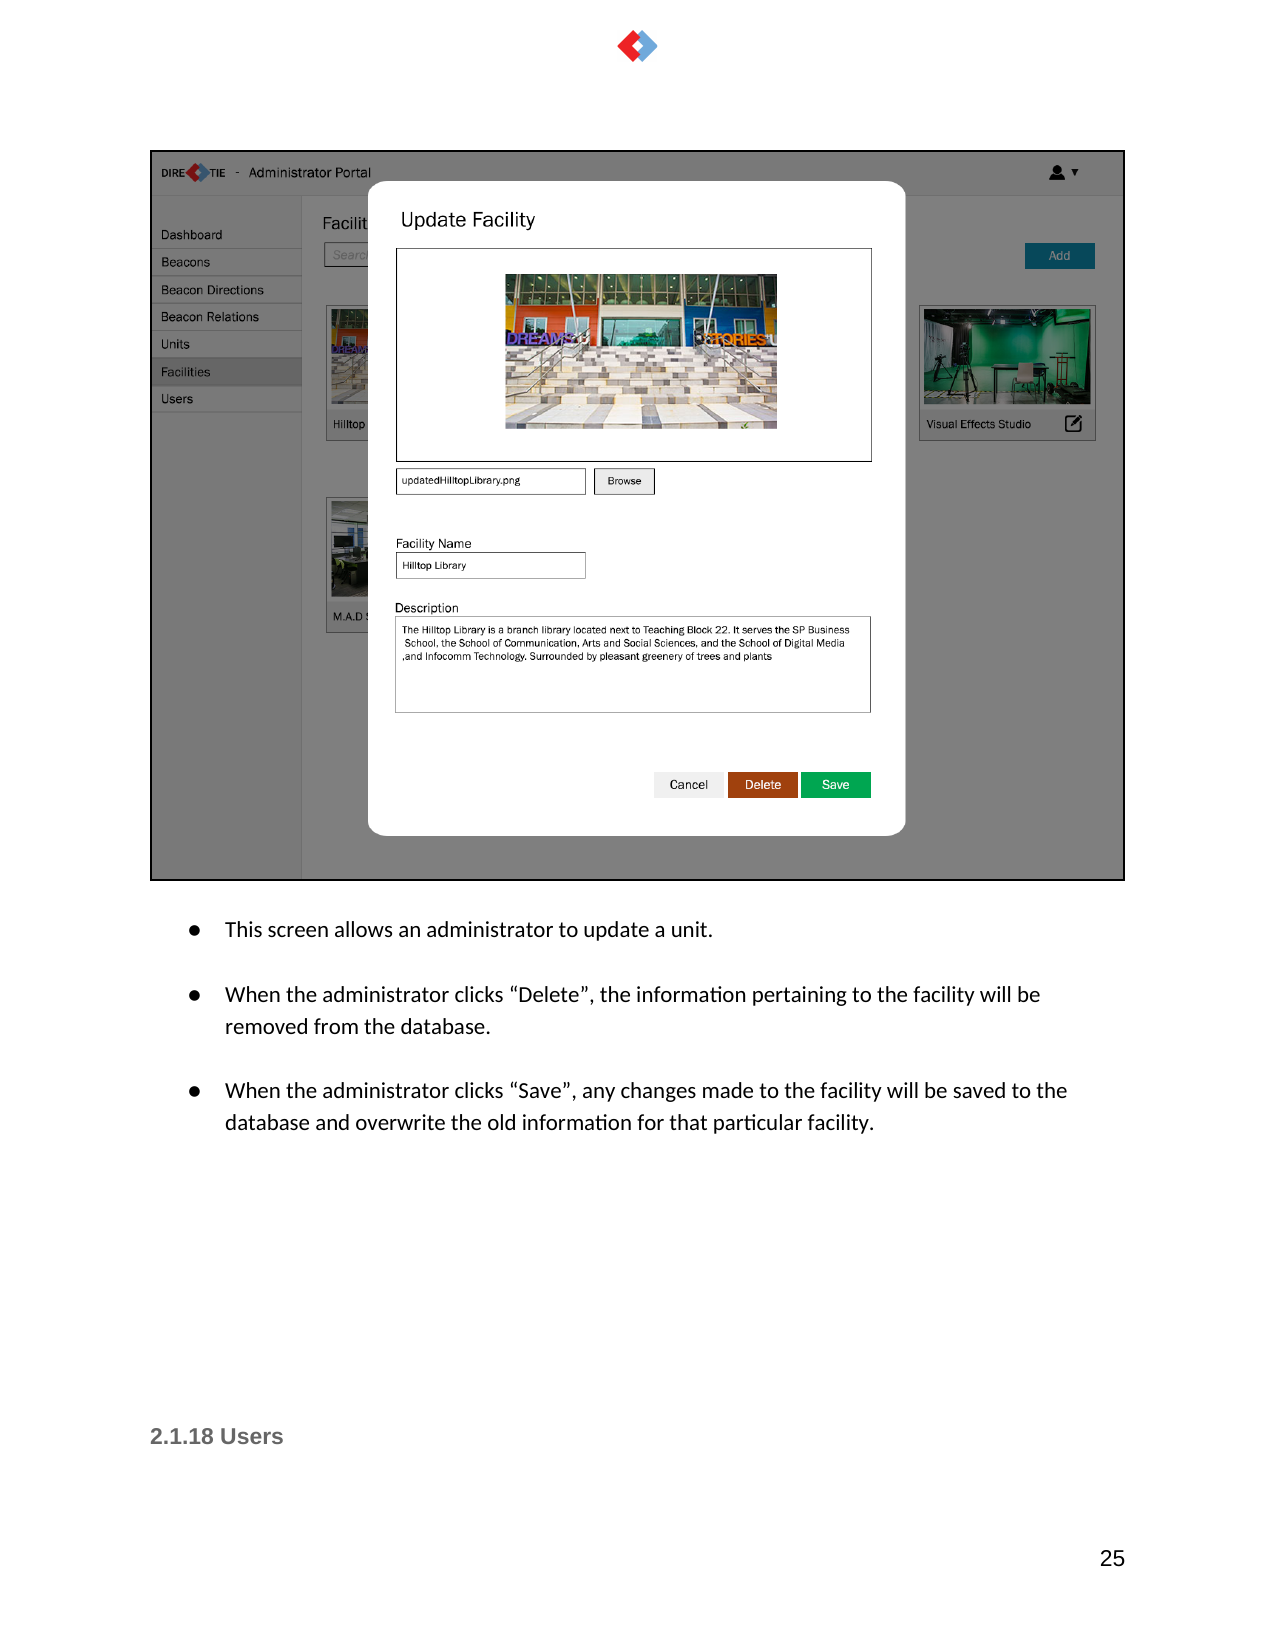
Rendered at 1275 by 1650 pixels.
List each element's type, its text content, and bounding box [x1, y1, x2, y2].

list When the administrator clicks “Delete”, the information pertaining to the facility will be removed from the database. [187, 980, 1125, 1040]
subtitle 2.1.18 Users [150, 1423, 1125, 1449]
list When the administrator clicks “Save”, any changes made to the facility will be saved to the database and overwrite the old information for that particular facility. [187, 1076, 1125, 1136]
picture [152, 152, 1123, 879]
list This screen allows an administrator to update a unit. [187, 915, 1125, 943]
picture [617, 30, 658, 62]
